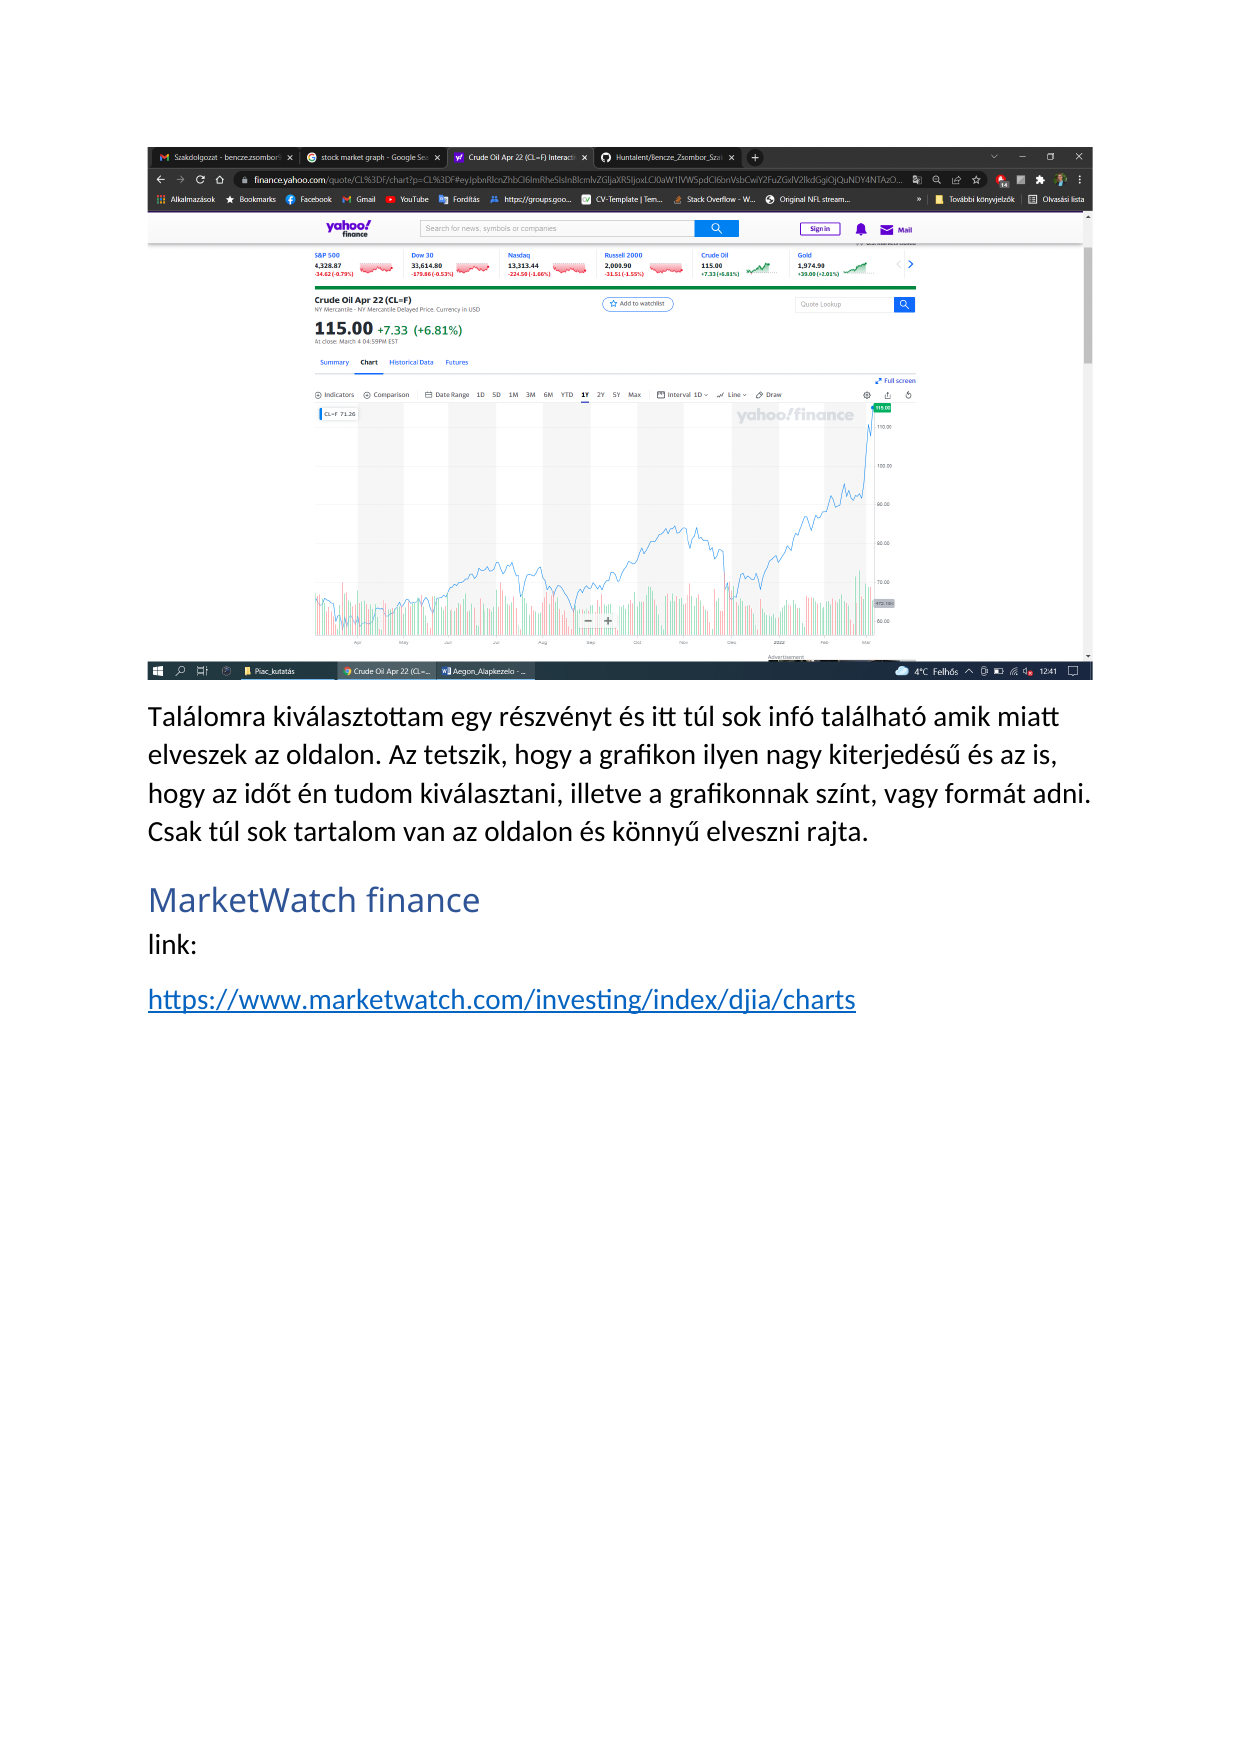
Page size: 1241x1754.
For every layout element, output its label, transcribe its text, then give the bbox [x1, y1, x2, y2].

text Találomra kiválasztottam egy részvényt és itt túl sok infó található amik miatt elveszek az oldalon. Az tetszik, hogy a grafikon ilyen nagy kiterjedésű és az is, hogy az időt én tudom kiválasztani, illetve a grafikonnak színt, vagy formát adni. Csak túl sok tartalom van az oldalon és könnyű elveszni rajta. [148, 698, 1093, 849]
subtitle MarketWatch finance [148, 877, 1093, 922]
picture [147, 147, 1093, 680]
text link: [148, 926, 1093, 961]
text https://www.marketwatch.com/investing/index/djia/charts [148, 981, 1093, 1016]
